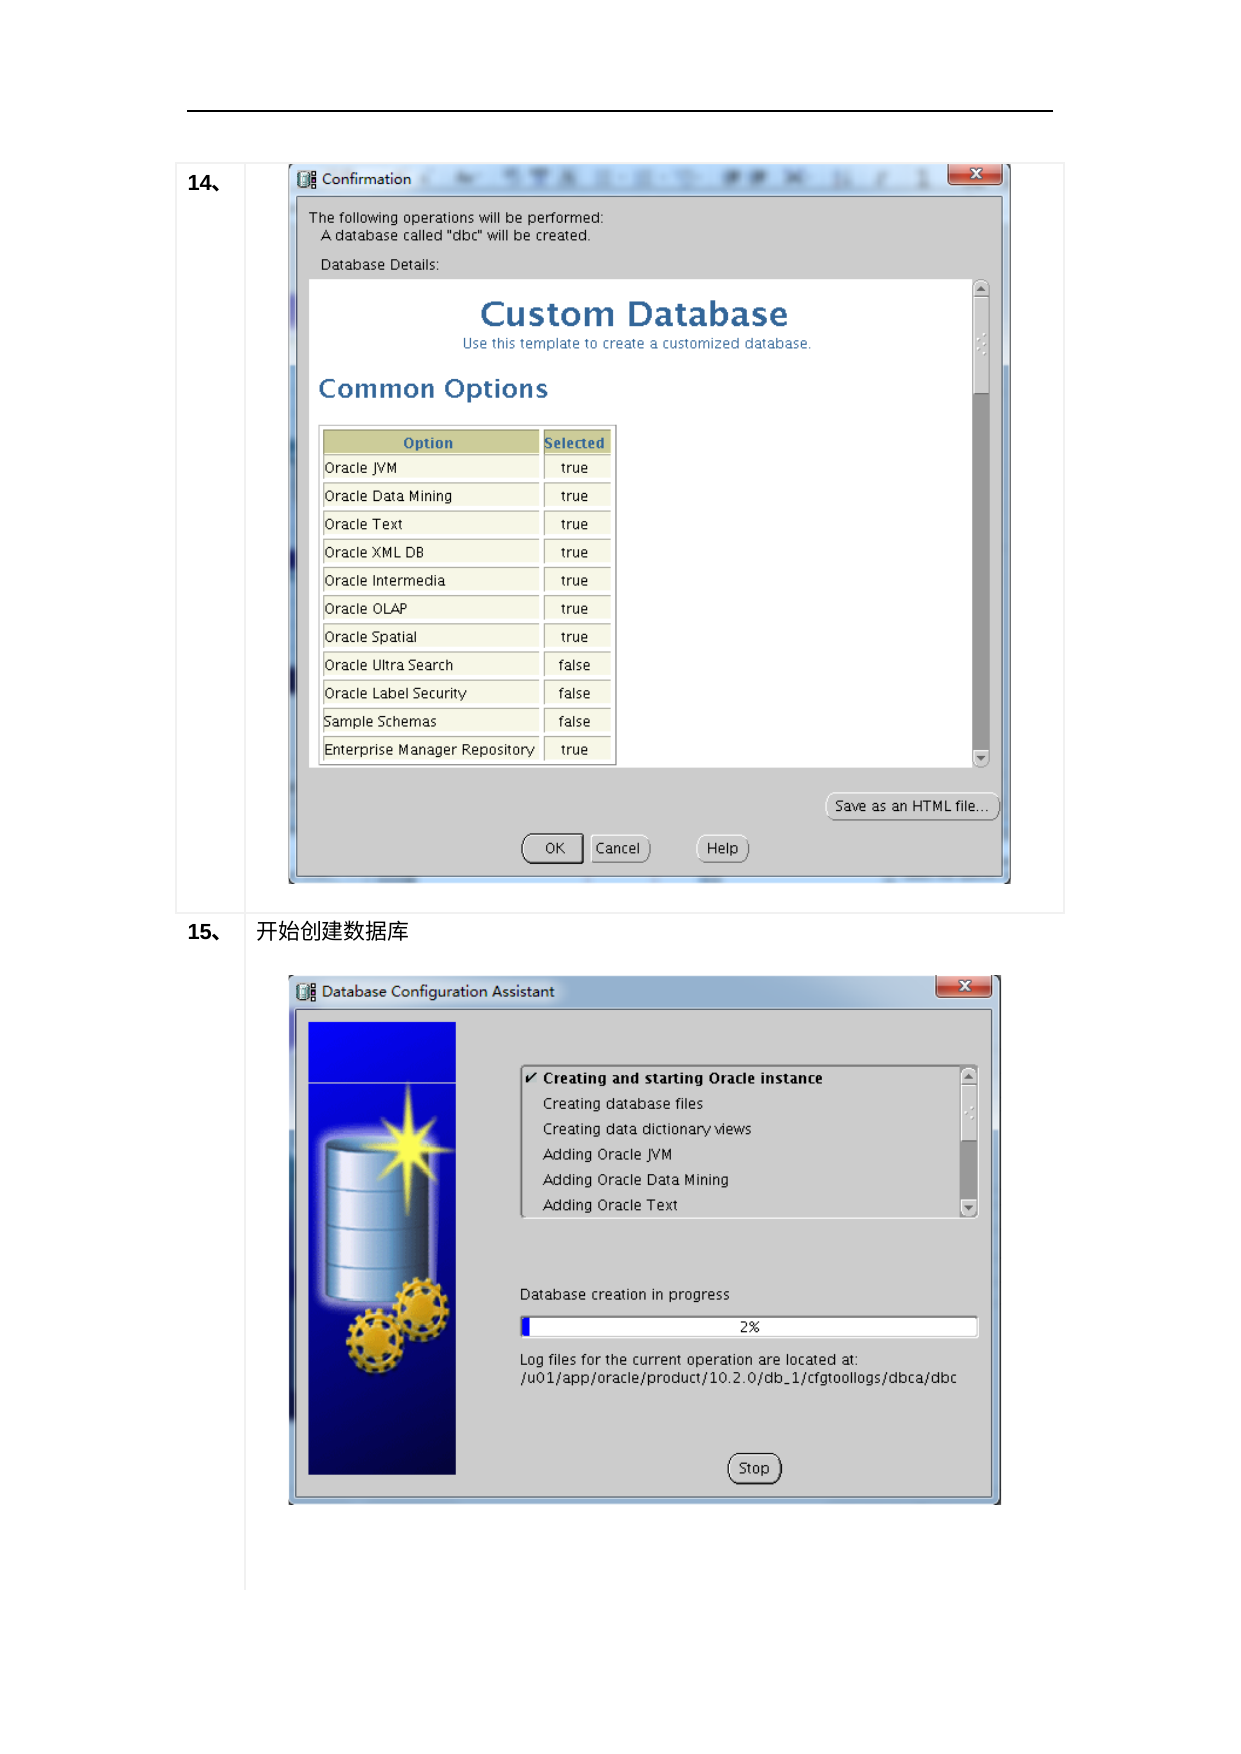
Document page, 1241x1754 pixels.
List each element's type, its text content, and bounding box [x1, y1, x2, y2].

picture [288, 975, 1002, 1505]
table_cell 开始创建数据库 [246, 914, 1064, 1589]
table_cell [246, 164, 1063, 912]
table_cell 14、 [177, 164, 244, 912]
table_cell 15、 [176, 914, 244, 1589]
picture [288, 164, 1011, 884]
